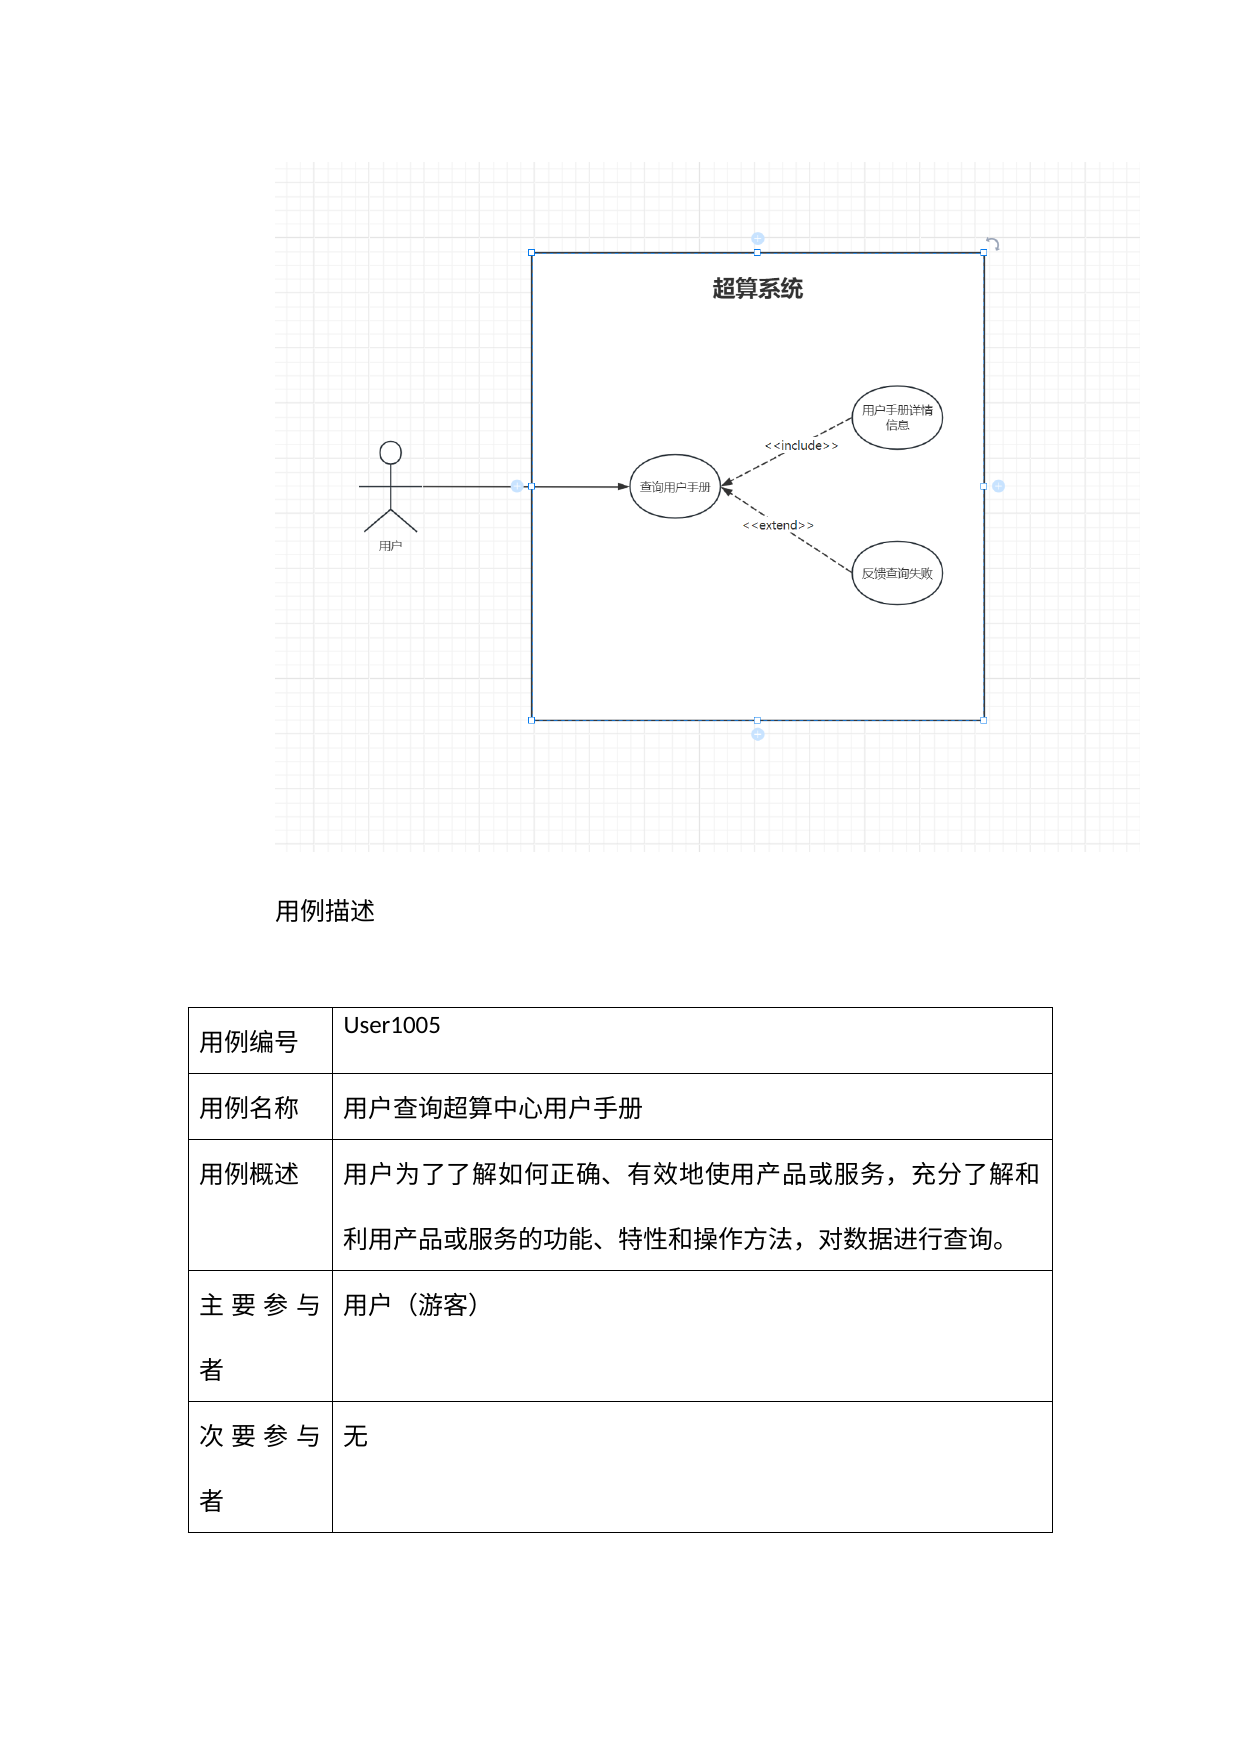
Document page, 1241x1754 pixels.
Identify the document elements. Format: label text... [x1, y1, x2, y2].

text 用例描述 [231, 877, 1053, 942]
table_cell 用例名称 [189, 1074, 332, 1139]
table_cell 用户查询超算中心用户手册 [333, 1074, 1052, 1139]
table_header 用例编号 [189, 1008, 332, 1073]
table_cell 次要参与者 [189, 1402, 332, 1532]
table_cell 用户（游客） [333, 1271, 1052, 1401]
table_cell 用例概述 [189, 1140, 332, 1270]
table_cell 用户为了了解如何正确、有效地使用产品或服务，充分了解和利用产品或服务的功能、特性和操作方法，对数据进行查询。 [333, 1140, 1052, 1270]
table_header User1005 [333, 1008, 1052, 1073]
table_cell 主要参与者 [189, 1271, 332, 1401]
picture [275, 162, 1140, 852]
table_cell 无 [333, 1402, 1052, 1532]
